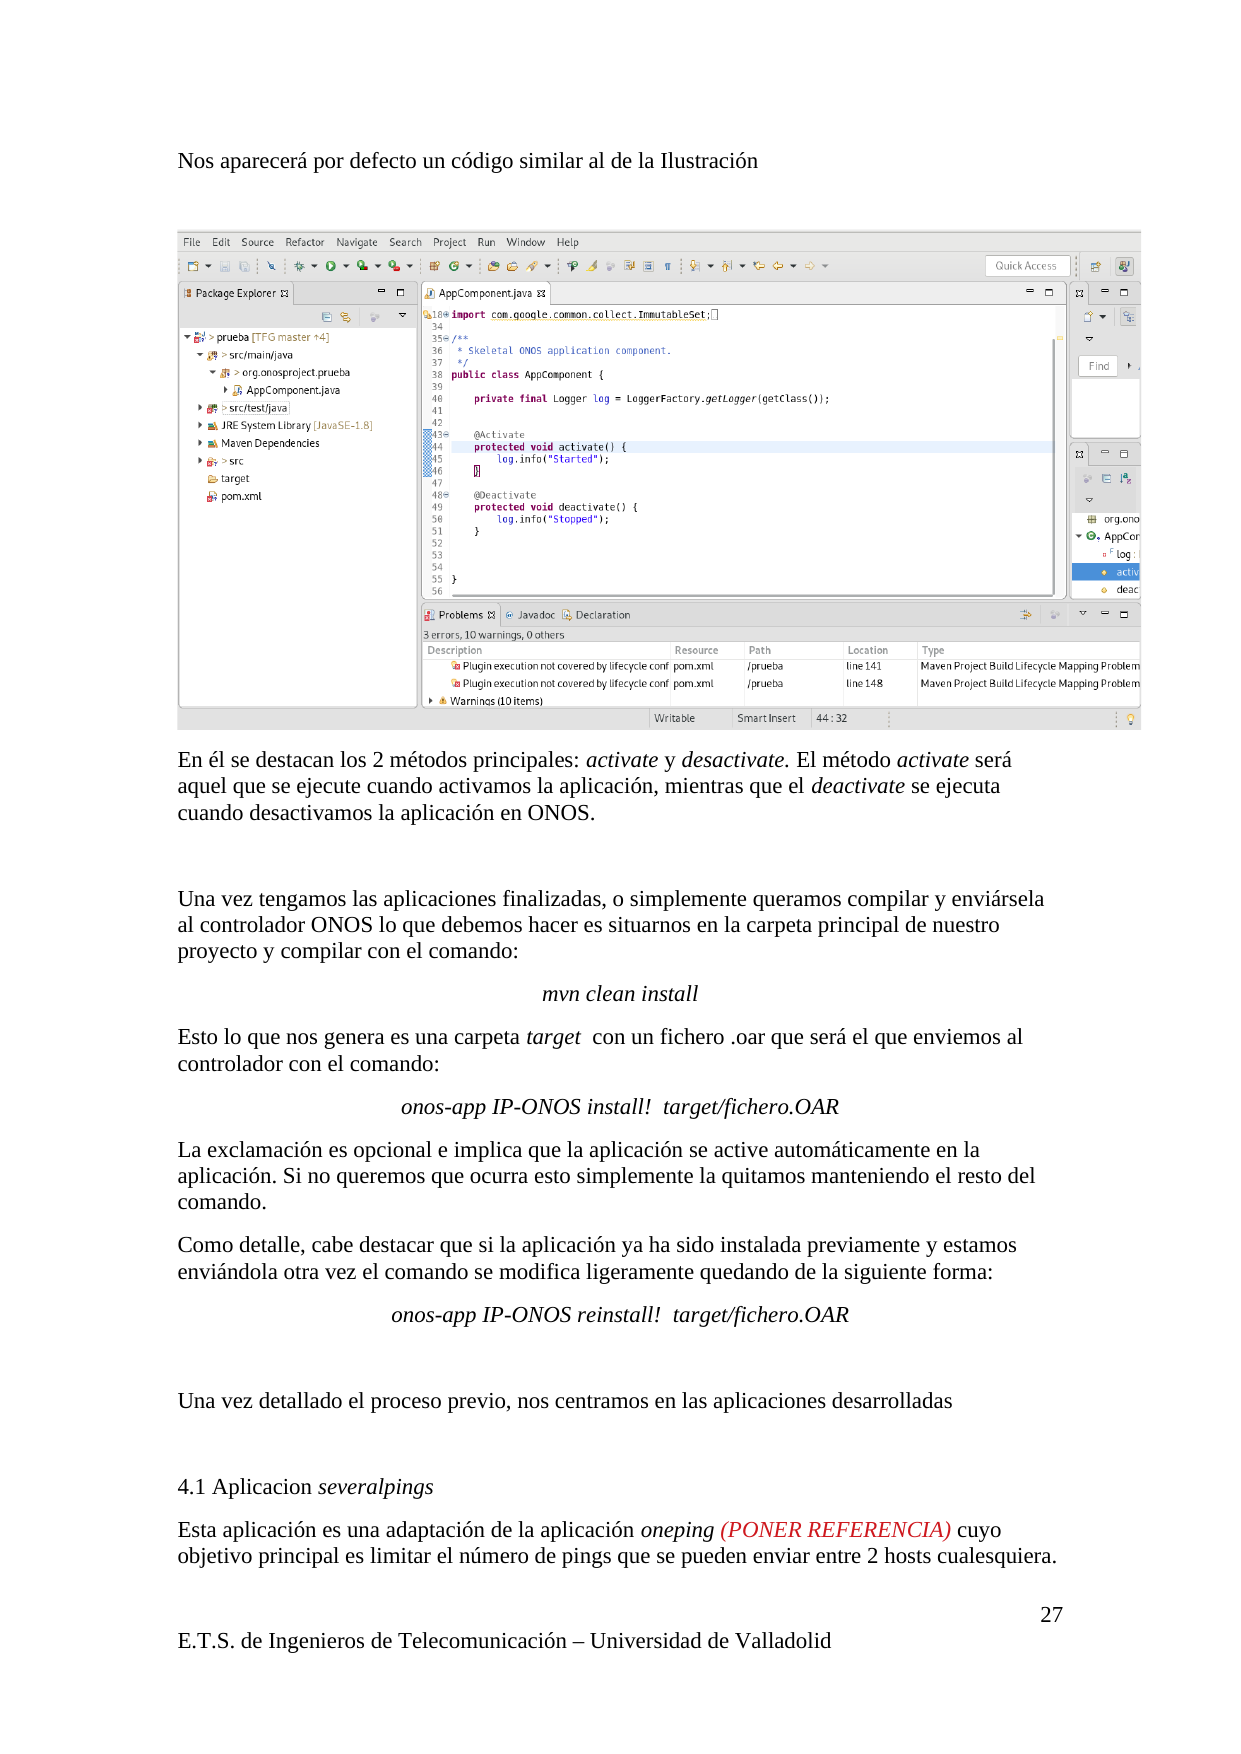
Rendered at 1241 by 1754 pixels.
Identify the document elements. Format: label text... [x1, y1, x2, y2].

text Nos aparecerá por defecto un código similar al de la Ilustración [177, 148, 1063, 174]
text Una vez tengamos las aplicaciones finalizadas, o simplemente queramos compilar y enviársela al controlador ONOS lo que debemos hacer es situarnos en la carpeta principal de nuestro proyecto y compilar con el comando: [177, 884, 1063, 964]
text 4.1 Aplicacion severalpings [177, 1473, 1063, 1499]
text Esta aplicación es una adaptación de la aplicación oneping (PONER REFERENCIA) cuyo objetivo principal es limitar el número de pings que se pueden enviar entre 2 hosts cualesquiera. [177, 1516, 1063, 1569]
text Una vez detallado el proceso previo, nos centramos en las aplicaciones desarrolladas [177, 1387, 1063, 1413]
text mvn clean install [177, 980, 1063, 1007]
text En él se destacan los 2 métodos principales: activate y desactivate. El método activate será aquel que se ejecute cuando activamos la aplicación, mientras que el deactivate se ejecuta cuando desactivamos la aplicación en ONOS. [177, 730, 1063, 825]
picture [177, 229, 1142, 730]
text onos-app IP-ONOS install! target/fichero.OAR [177, 1093, 1063, 1119]
text Esto lo que nos genera es una carpeta target con un fichero .oar que será el que enviemos al controlador con el comando: [177, 1023, 1063, 1076]
text onos-app IP-ONOS reinstall! target/fichero.OAR [177, 1301, 1063, 1327]
text Como detalle, cabe destacar que si la aplicación ya ha sido instalada previamente y estamos enviándola otra vez el comando se modifica ligeramente quedando de la siguiente forma: [177, 1231, 1063, 1284]
text La exclamación es opcional e implica que la aplicación se active automáticamente en la aplicación. Si no queremos que ocurra esto simplemente la quitamos manteniendo el resto del comando. [177, 1136, 1063, 1215]
